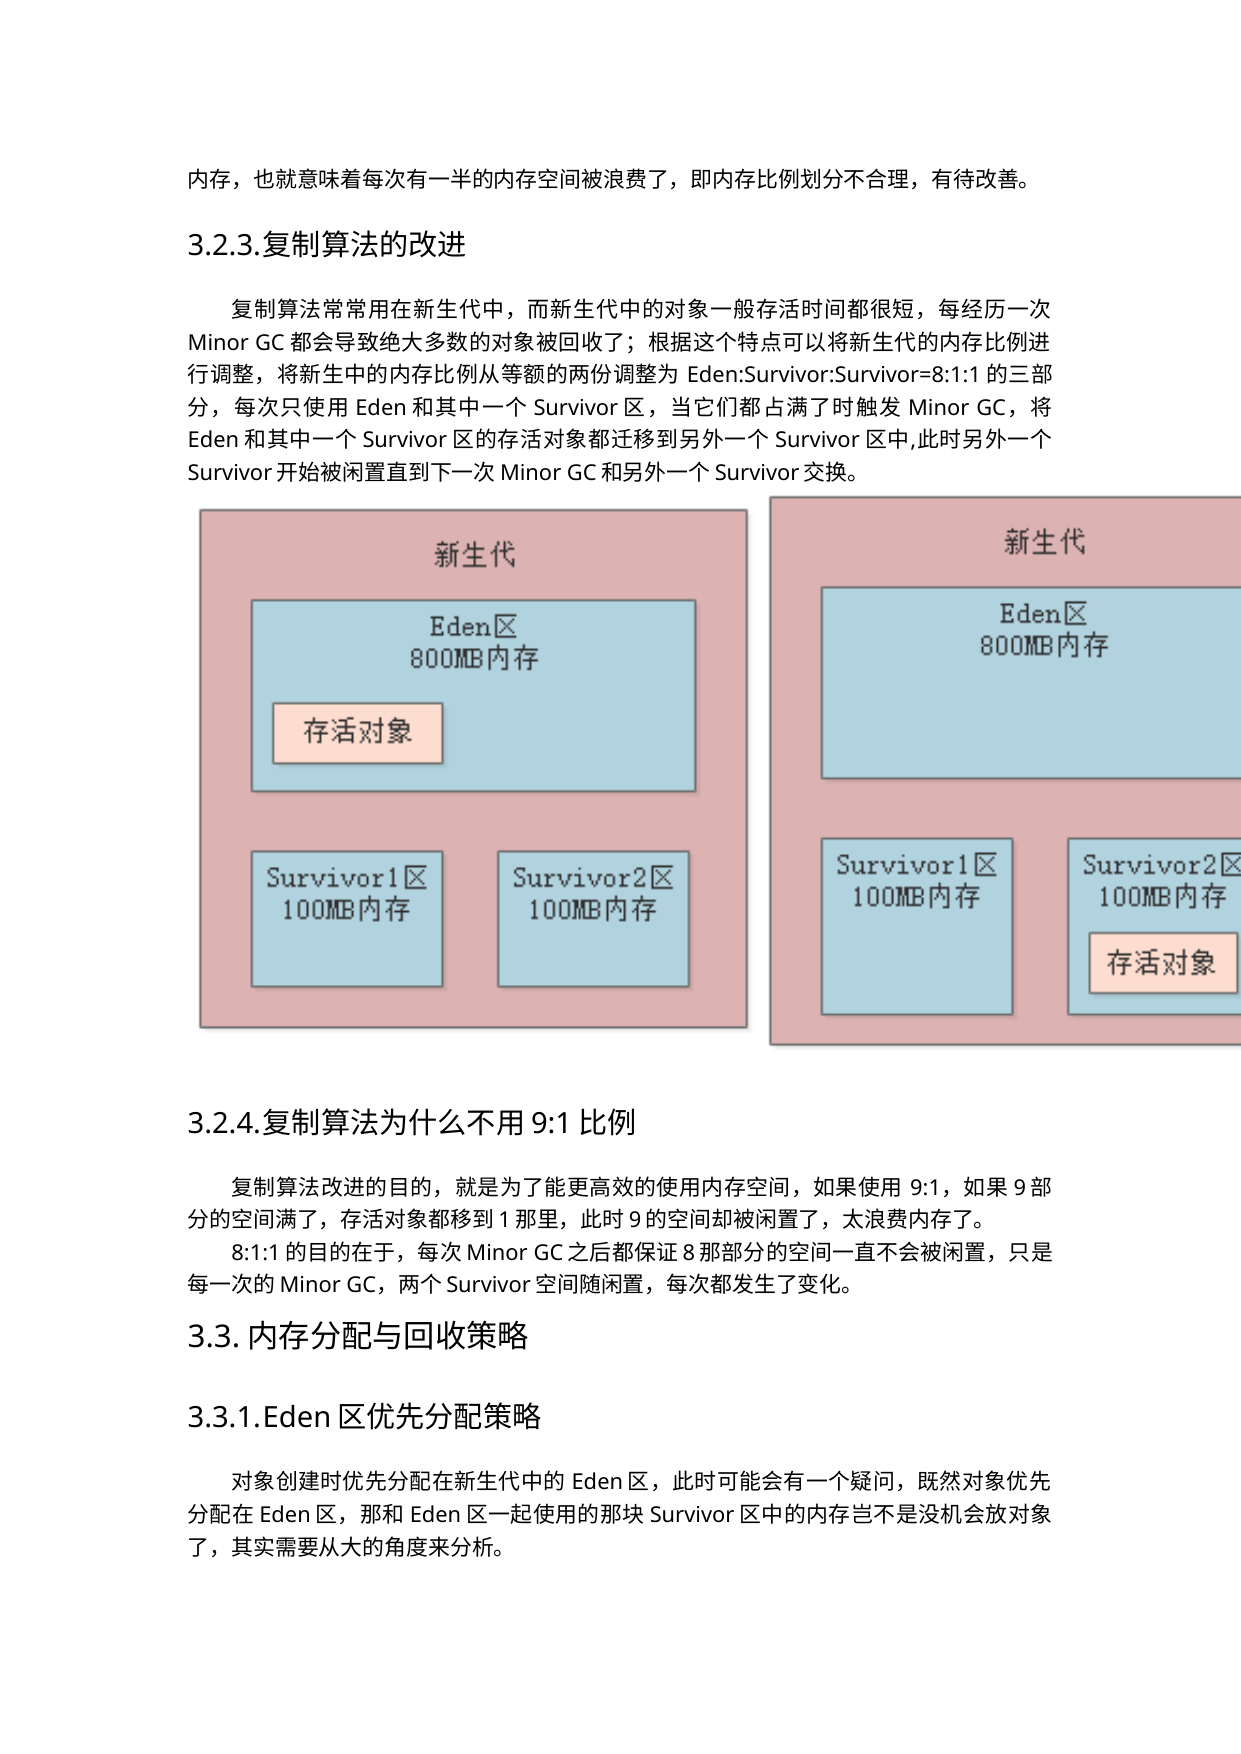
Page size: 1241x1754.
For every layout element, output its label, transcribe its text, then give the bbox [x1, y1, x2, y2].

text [187, 162, 1053, 194]
subtitle 复制算法为什么不用9:1比例 [187, 1088, 1053, 1153]
subtitle 复制算法的改进 [187, 211, 1053, 276]
text 复制算法常常用在新生代中，而新生代中的对象一般存活时间都很短，每经历一次Minor GC都会导致绝大多数的对象被回收了；根据这个特点可以将新生代的内存比例进行调整，将新生中的内存比例从等额的两份调整为 Eden:Survivor:Survivor=8:1:1的三部分，每次只使用Eden和其中一个Survivor区，当它们都占满了时触发Minor GC，将Eden和其中一个Survivor区的存活对象都迁移到另外一个Survivor区中,此时另外一个Survivor开始被闲置直到下一次Minor GC和另外一个Survivor交换。 [187, 292, 1053, 487]
picture [187, 487, 1241, 1057]
text 8:1:1的目的在于，每次Minor GC之后都保证8那部分的空间一直不会被闲置，只是每一次的Minor GC，两个Survivor空间随闲置，每次都发生了变化。 [187, 1234, 1053, 1299]
text 复制算法改进的目的，就是为了能更高效的使用内存空间，如果使用9:1，如果9部分的空间满了，存活对象都移到1那里，此时9的空间却被闲置了，太浪费内存了。 [187, 1169, 1053, 1234]
subtitle 内存分配与回收策略 [187, 1302, 1053, 1367]
subtitle Eden区优先分配策略 [187, 1383, 1053, 1448]
text 对象创建时优先分配在新生代中的Eden区，此时可能会有一个疑问，既然对象优先分配在Eden区，那和Eden区一起使用的那块Survivor区中的内存岂不是没机会放对象了，其实需要从大的角度来分析。 [187, 1464, 1053, 1562]
